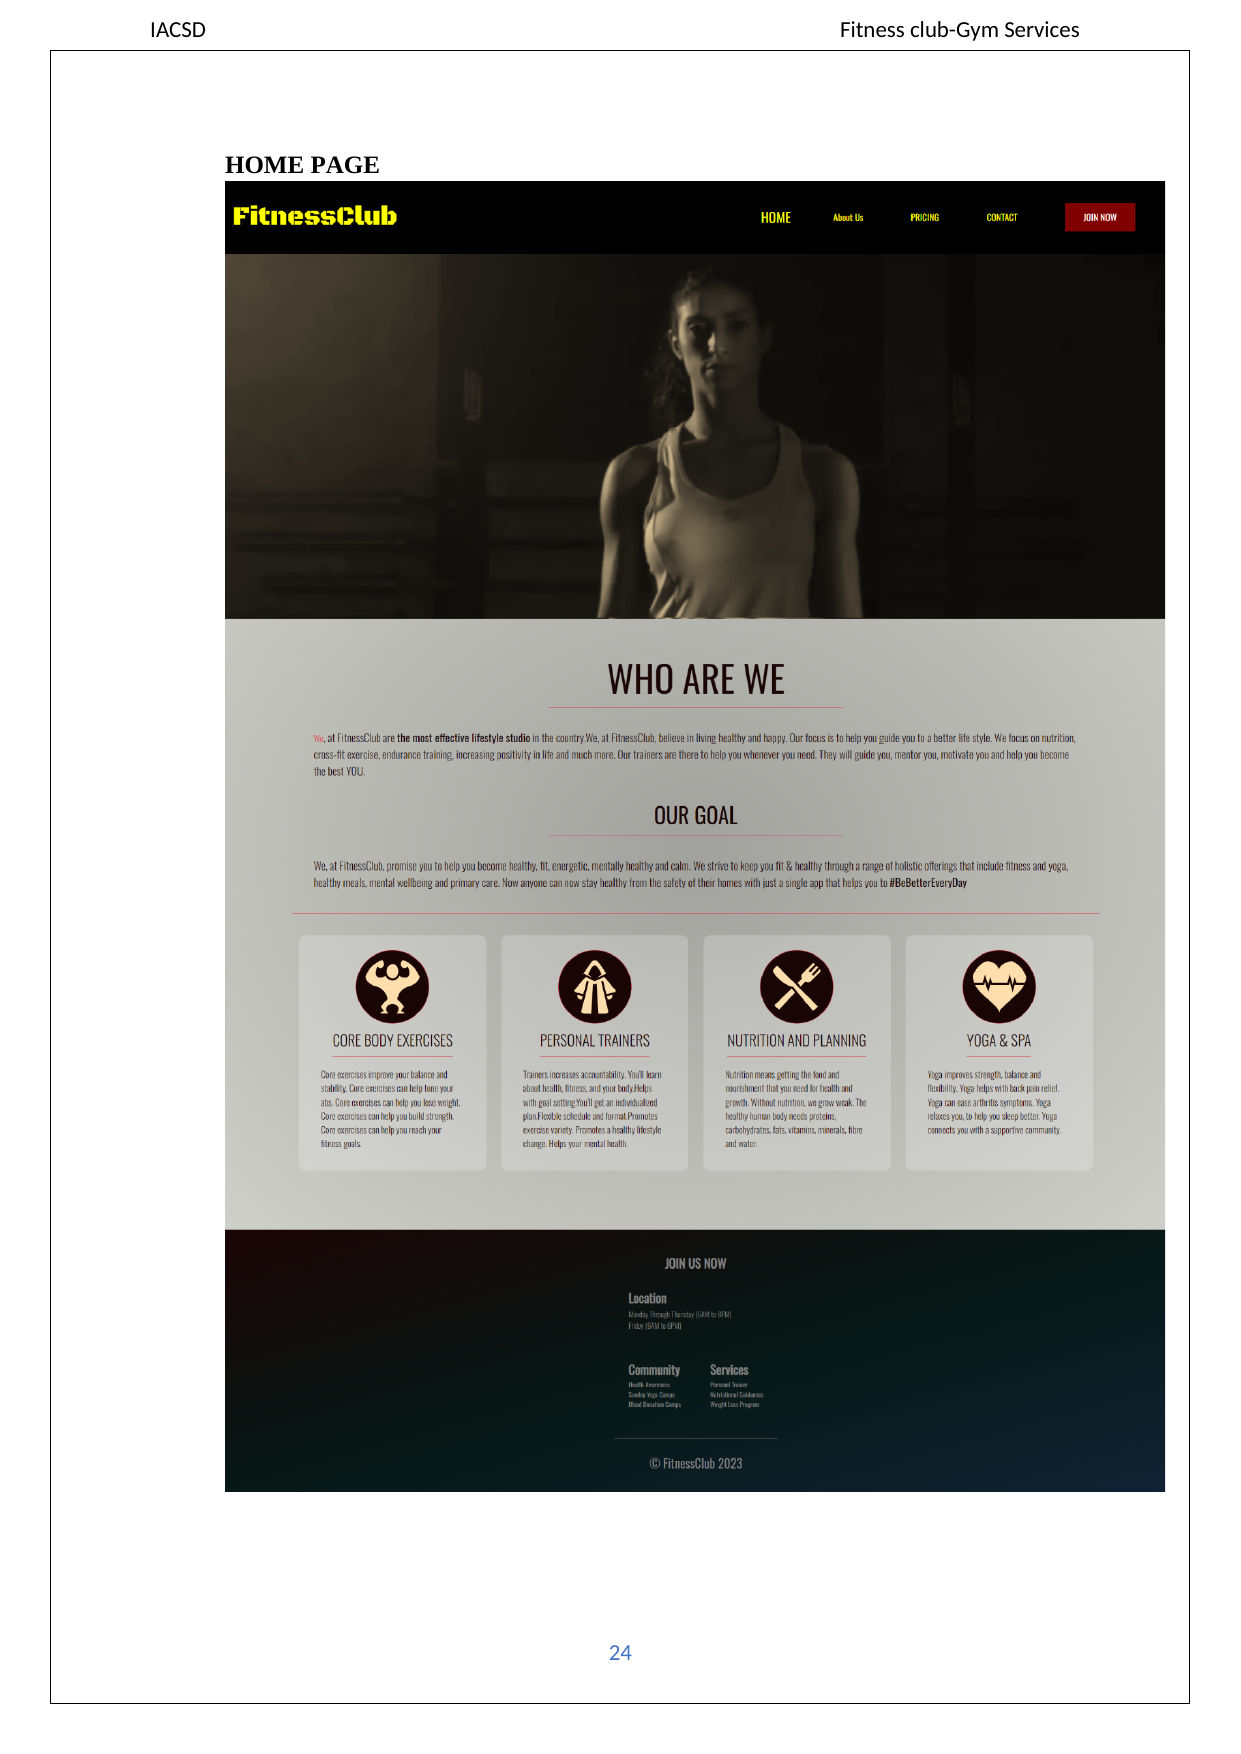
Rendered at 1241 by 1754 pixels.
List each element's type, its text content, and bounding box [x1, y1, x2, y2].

picture [225, 181, 1166, 1492]
text HOME PAGE [225, 150, 1092, 181]
